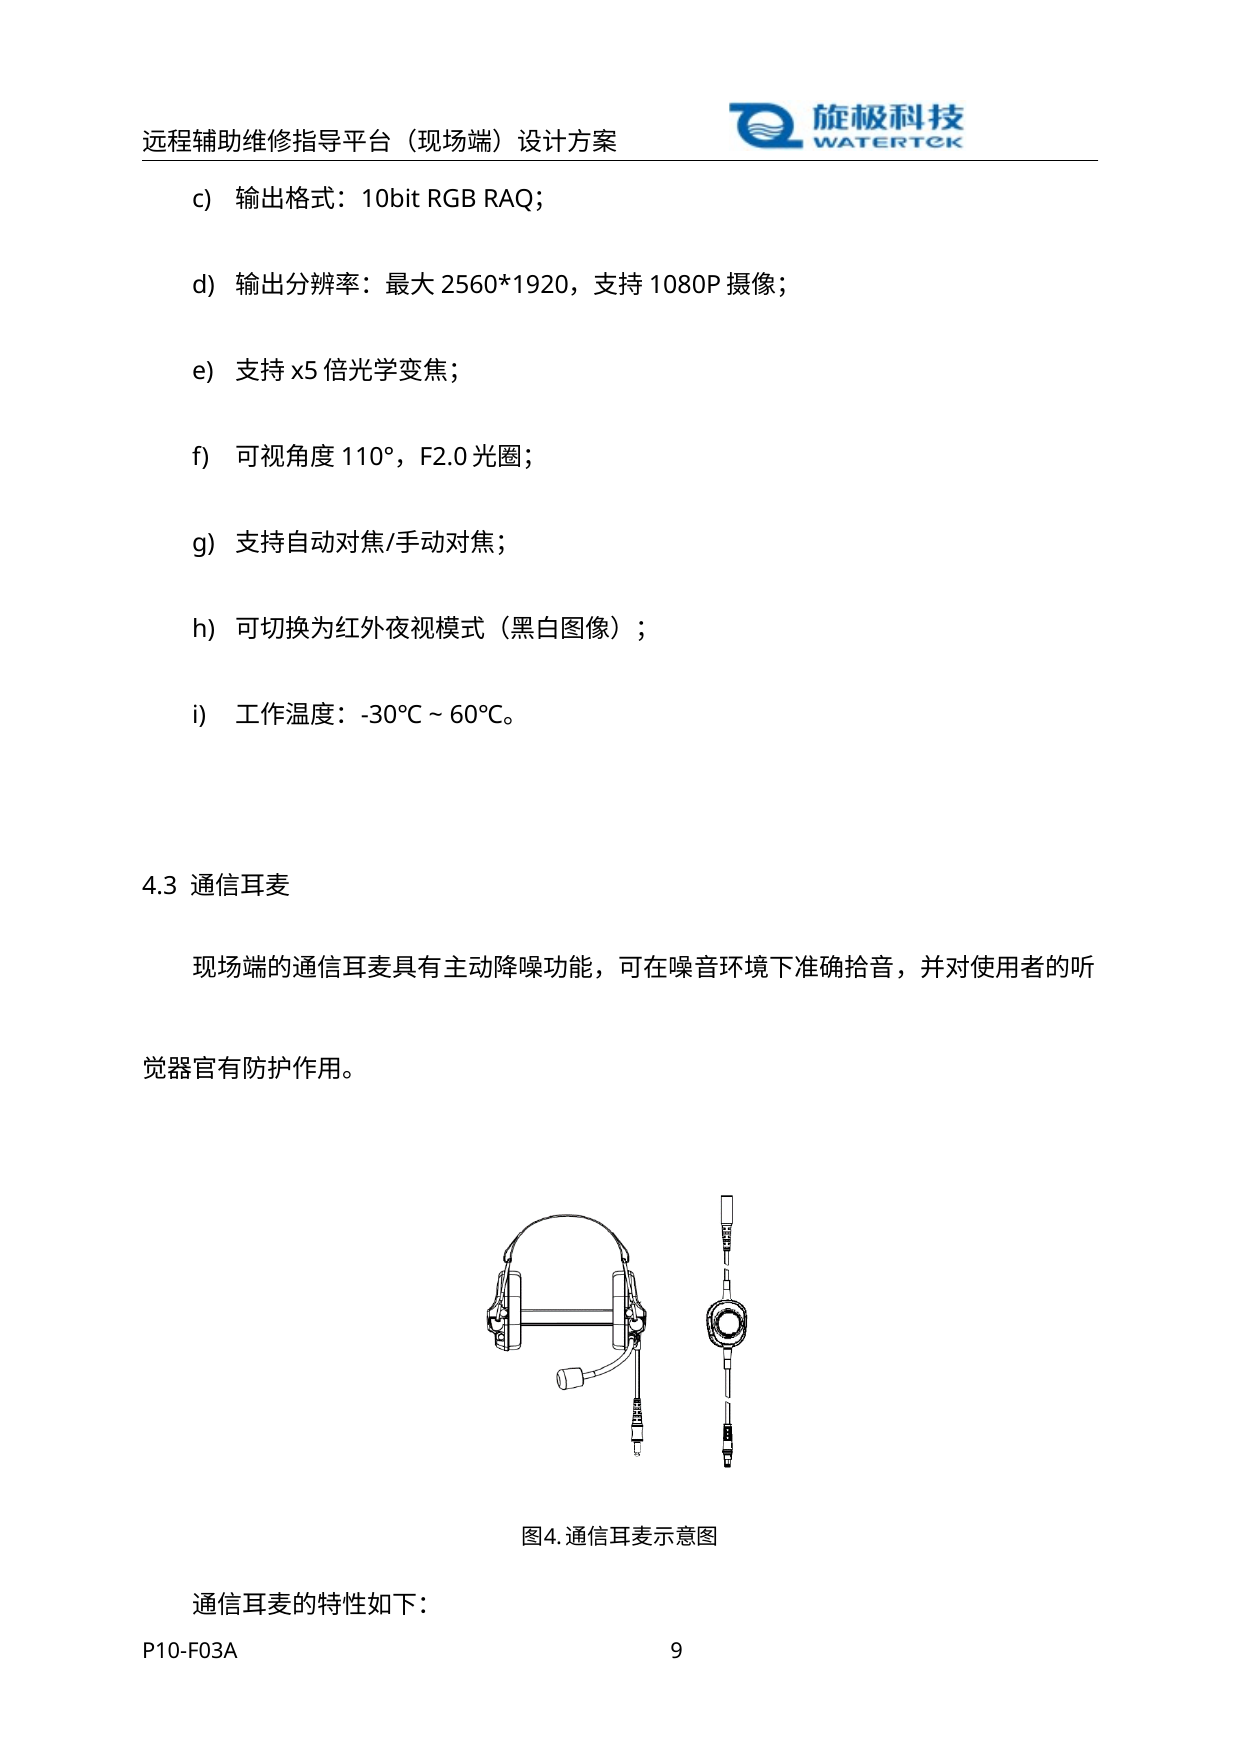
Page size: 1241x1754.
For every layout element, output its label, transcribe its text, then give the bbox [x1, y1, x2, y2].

list 可切换为红外夜视模式（黑白图像）； [192, 592, 1098, 660]
picture [477, 1185, 756, 1474]
list 工作温度：-30℃ ~ 60℃。 [192, 678, 1098, 746]
text 通信耳麦示意图 [142, 1196, 1098, 1552]
list 现场端的通信耳麦具有主动降噪功能，可在噪音环境下准确拾音，并对使用者的听觉器官有防护作用。 [142, 931, 1098, 1101]
list 可视角度110°，F2.0光圈； [192, 420, 1098, 488]
text 通信耳麦的特性如下： [192, 1585, 1098, 1621]
list 支持x5倍光学变焦； [192, 334, 1098, 402]
list 输出分辨率：最大2560*1920，支持1080P摄像； [192, 248, 1098, 316]
subtitle 通信耳麦 [142, 849, 1098, 917]
picture [728, 100, 967, 151]
list 支持自动对焦/手动对焦； [192, 506, 1098, 574]
list 输出格式：10bit RGB RAQ； [192, 162, 1098, 230]
